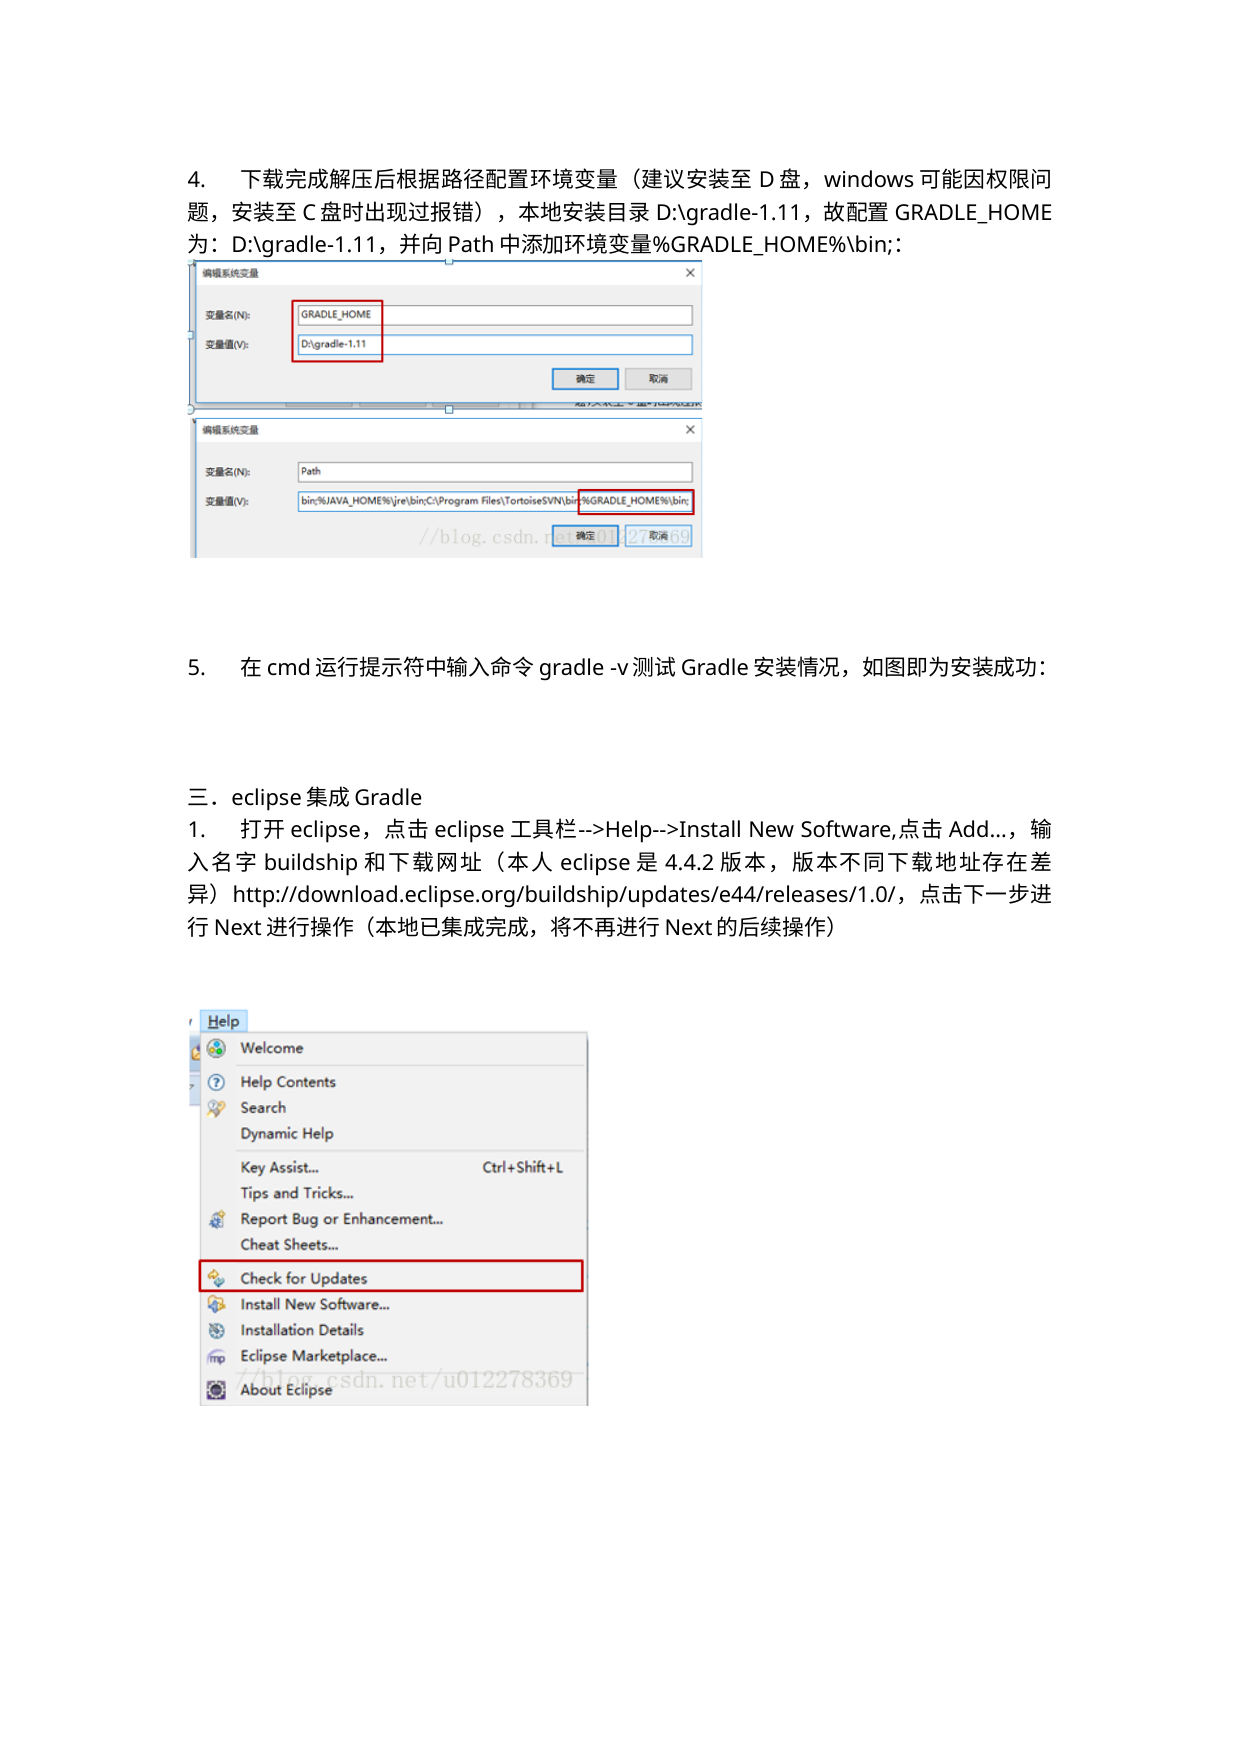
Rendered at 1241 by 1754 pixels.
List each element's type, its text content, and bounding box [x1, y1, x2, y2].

text 1. 打开eclipse，点击eclipse工具栏-->Help-->Install New Software,点击Add…，输入名字buildship和下载网址（本人eclipse是4.4.2版本，版本不同下载地址存在差异）http://download.eclipse.org/buildship/updates/e44/releases/1.0/，点击下一步进行Next进行操作（本地已集成完成，将不再进行Next的后续操作） [187, 812, 1053, 942]
picture [187, 1007, 589, 1406]
text 5. 在cmd运行提示符中输入命令gradle -v测试Gradle安装情况，如图即为安装成功： [187, 649, 1053, 682]
text 三．eclipse集成Gradle [187, 779, 1053, 812]
text 4. 下载完成解压后根据路径配置环境变量（建议安装至D盘，windows可能因权限问题，安装至C盘时出现过报错），本地安装目录D:\gradle-1.11，故配置GRADLE_HOME为：D:\gradle-1.11，并向Path中添加环境变量%GRADLE_HOME%\bin;： [187, 162, 1053, 259]
picture [187, 259, 703, 558]
